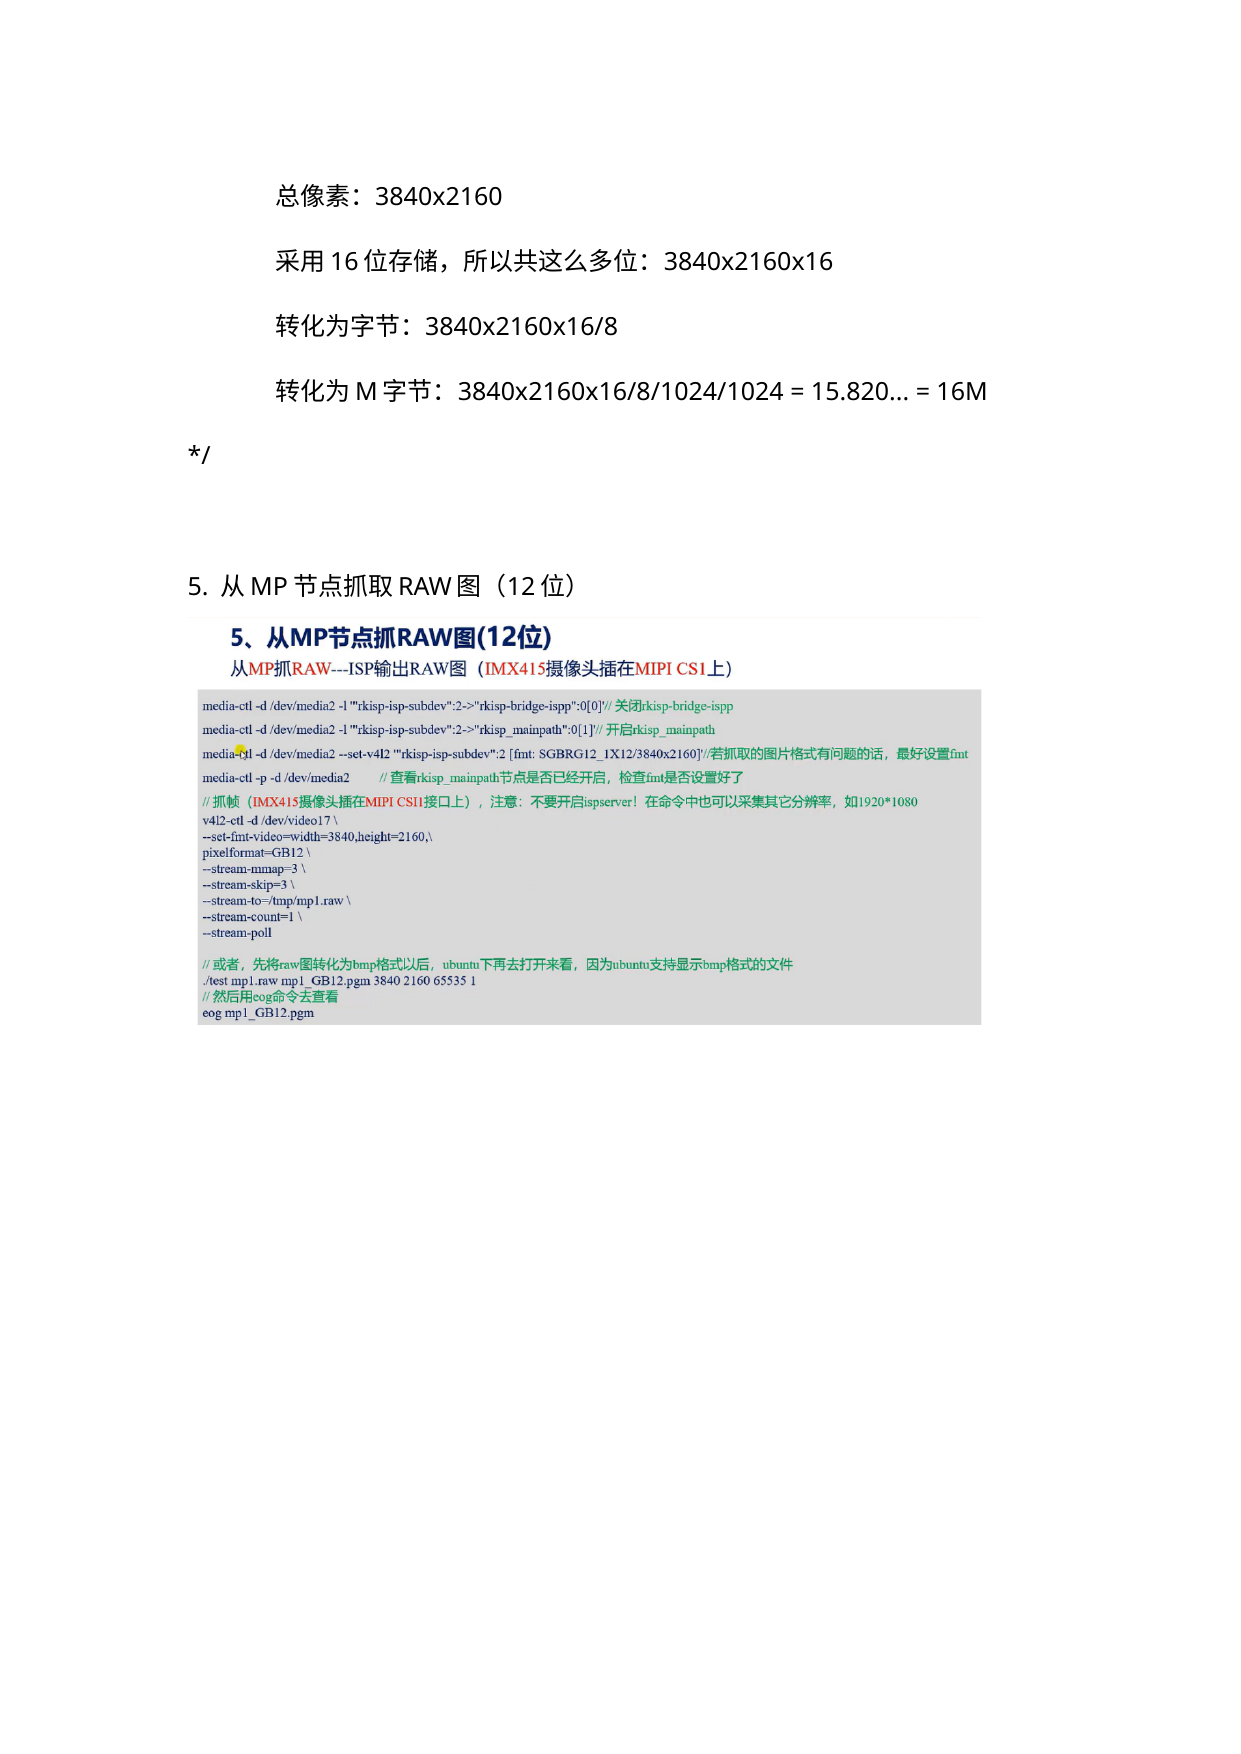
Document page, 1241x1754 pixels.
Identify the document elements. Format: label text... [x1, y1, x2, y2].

list 采用16位存储，所以共这么多位：3840x2160x16 [231, 227, 1053, 292]
list 从MP节点抓取RAW图（12位） [187, 552, 1053, 617]
list */ [187, 422, 1053, 487]
list 转化为字节：3840x2160x16/8 [231, 292, 1053, 357]
list 总像素：3840x2160 [231, 162, 1053, 227]
picture [187, 617, 982, 1025]
list 转化为M字节：3840x2160x16/8/1024/1024 = 15.820... = 16M [231, 357, 1053, 422]
